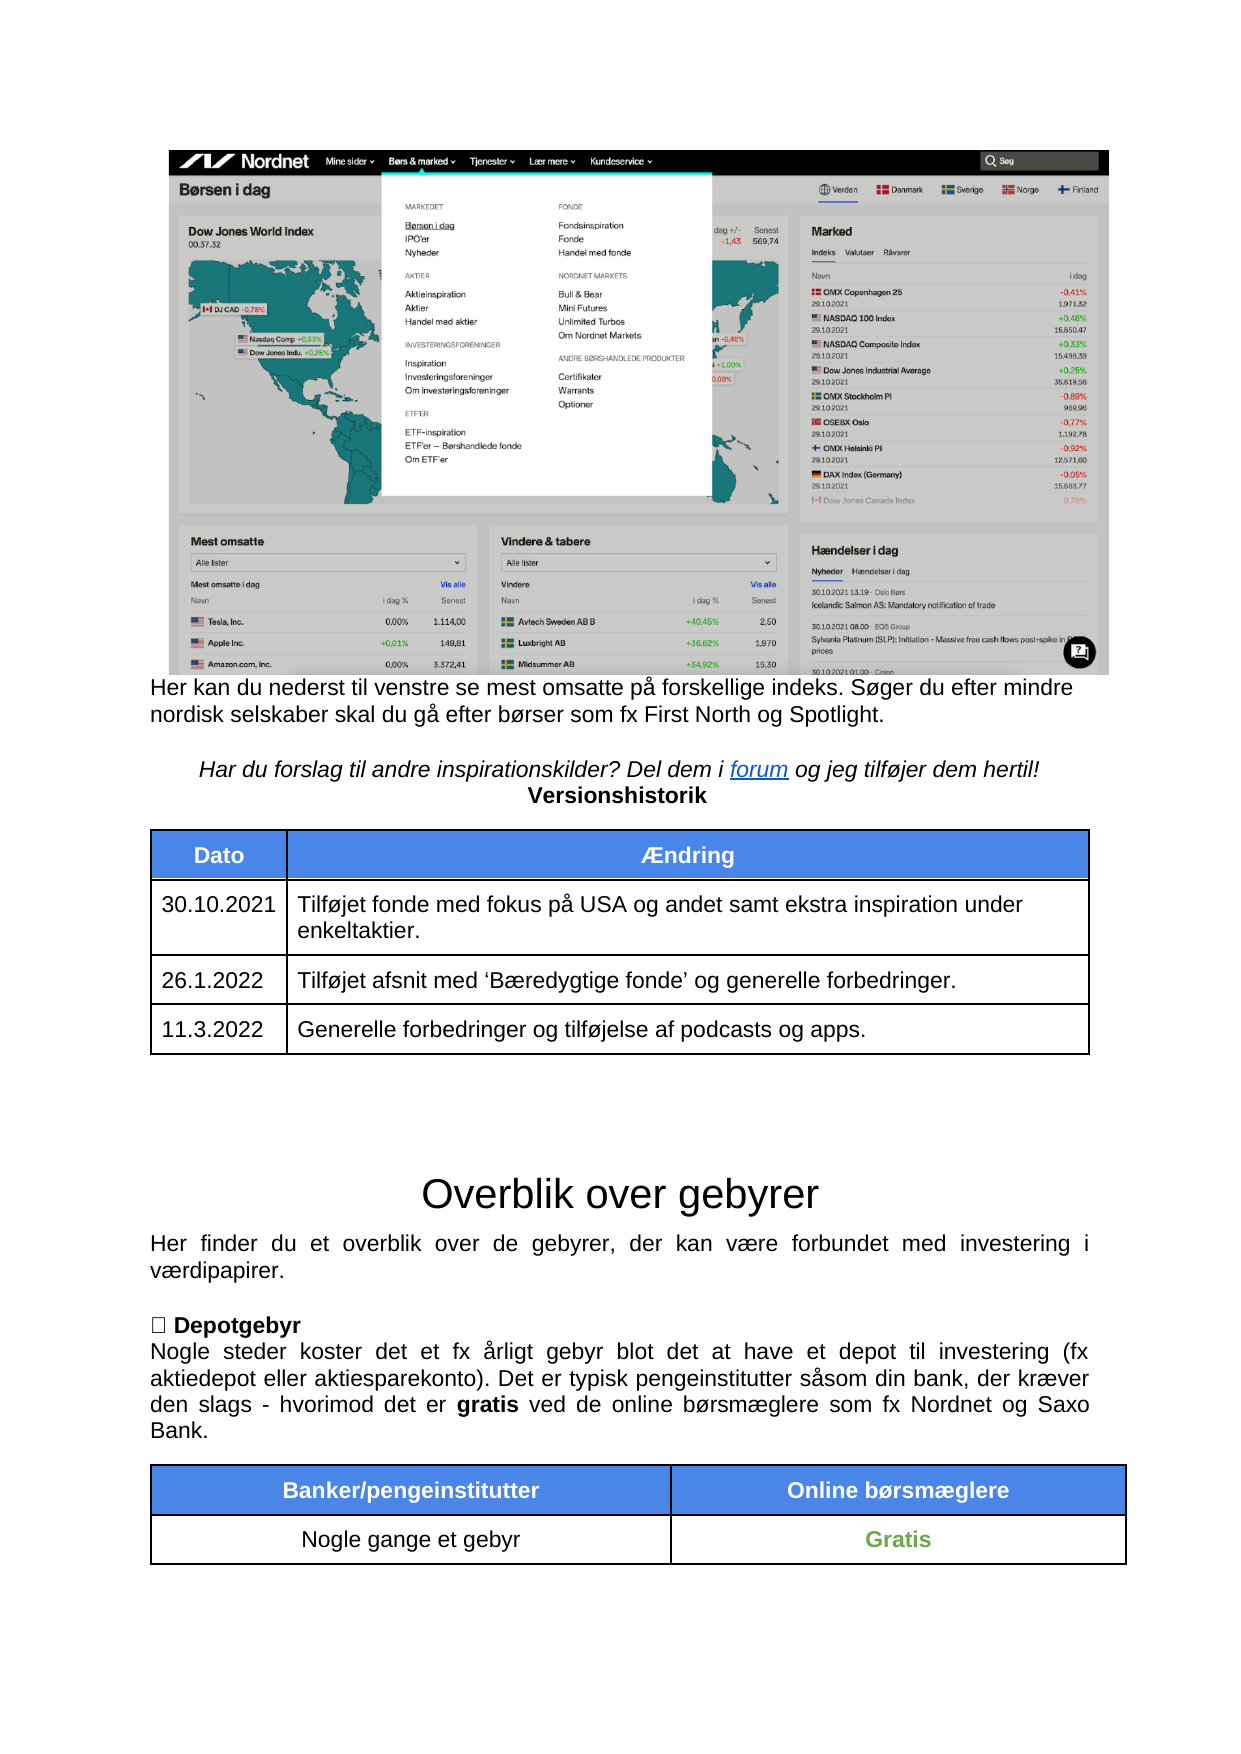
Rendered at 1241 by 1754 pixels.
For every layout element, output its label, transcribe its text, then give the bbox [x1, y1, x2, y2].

text Nogle steder koster det et fx årligt gebyr blot det at have et depot til investering (fx aktiedepot eller aktiesparekonto). Det er typisk pengeinstitutter såsom din bank, der kræver den slags - hvorimod det er gratis ved de online børsmæglere som fx Nordnet og Saxo Bank. [150, 1338, 1090, 1443]
table_header Online børsmæglere [672, 1466, 1125, 1514]
table_cell 26.1.2022 [152, 956, 286, 1003]
table_cell Tilføjet afsnit med ‘Bæredygtige fonde’ og generelle forbedringer. [288, 956, 1088, 1003]
table_cell 11.3.2022 [152, 1005, 286, 1053]
text Her kan du nederst til venstre se mest omsatte på forskellige indeks. Søger du efter mindre nordisk selskaber skal du gå efter børser som fx First North og Spotlight. [150, 674, 1090, 727]
text 🏦 Depotgebyr [173, 1312, 1090, 1338]
text Her finder du et overblik over de gebyrer, der kan være forbundet med investering i værdipapirer. [150, 1230, 1090, 1283]
table_header Ændring [288, 831, 1088, 878]
table_cell Nogle gange et gebyr [152, 1516, 670, 1563]
text Overblik over gebyrer [150, 1170, 1090, 1218]
table_header Dato [152, 831, 286, 878]
table_header Banker/pengeinstitutter [152, 1466, 670, 1514]
table_cell Generelle forbedringer og tilføjelse af podcasts og apps. [288, 1005, 1088, 1053]
table_cell Tilføjet fonde med fokus på USA og andet samt ekstra inspiration under enkeltaktier. [288, 881, 1088, 954]
table_cell Gratis [672, 1516, 1125, 1563]
text Har du forslag til andre inspirationskilder? Del dem i forum og jeg tilføjer dem hertil! [150, 756, 1090, 782]
text Versionshistorik [150, 782, 1090, 808]
table_cell 30.10.2021 [152, 881, 286, 954]
